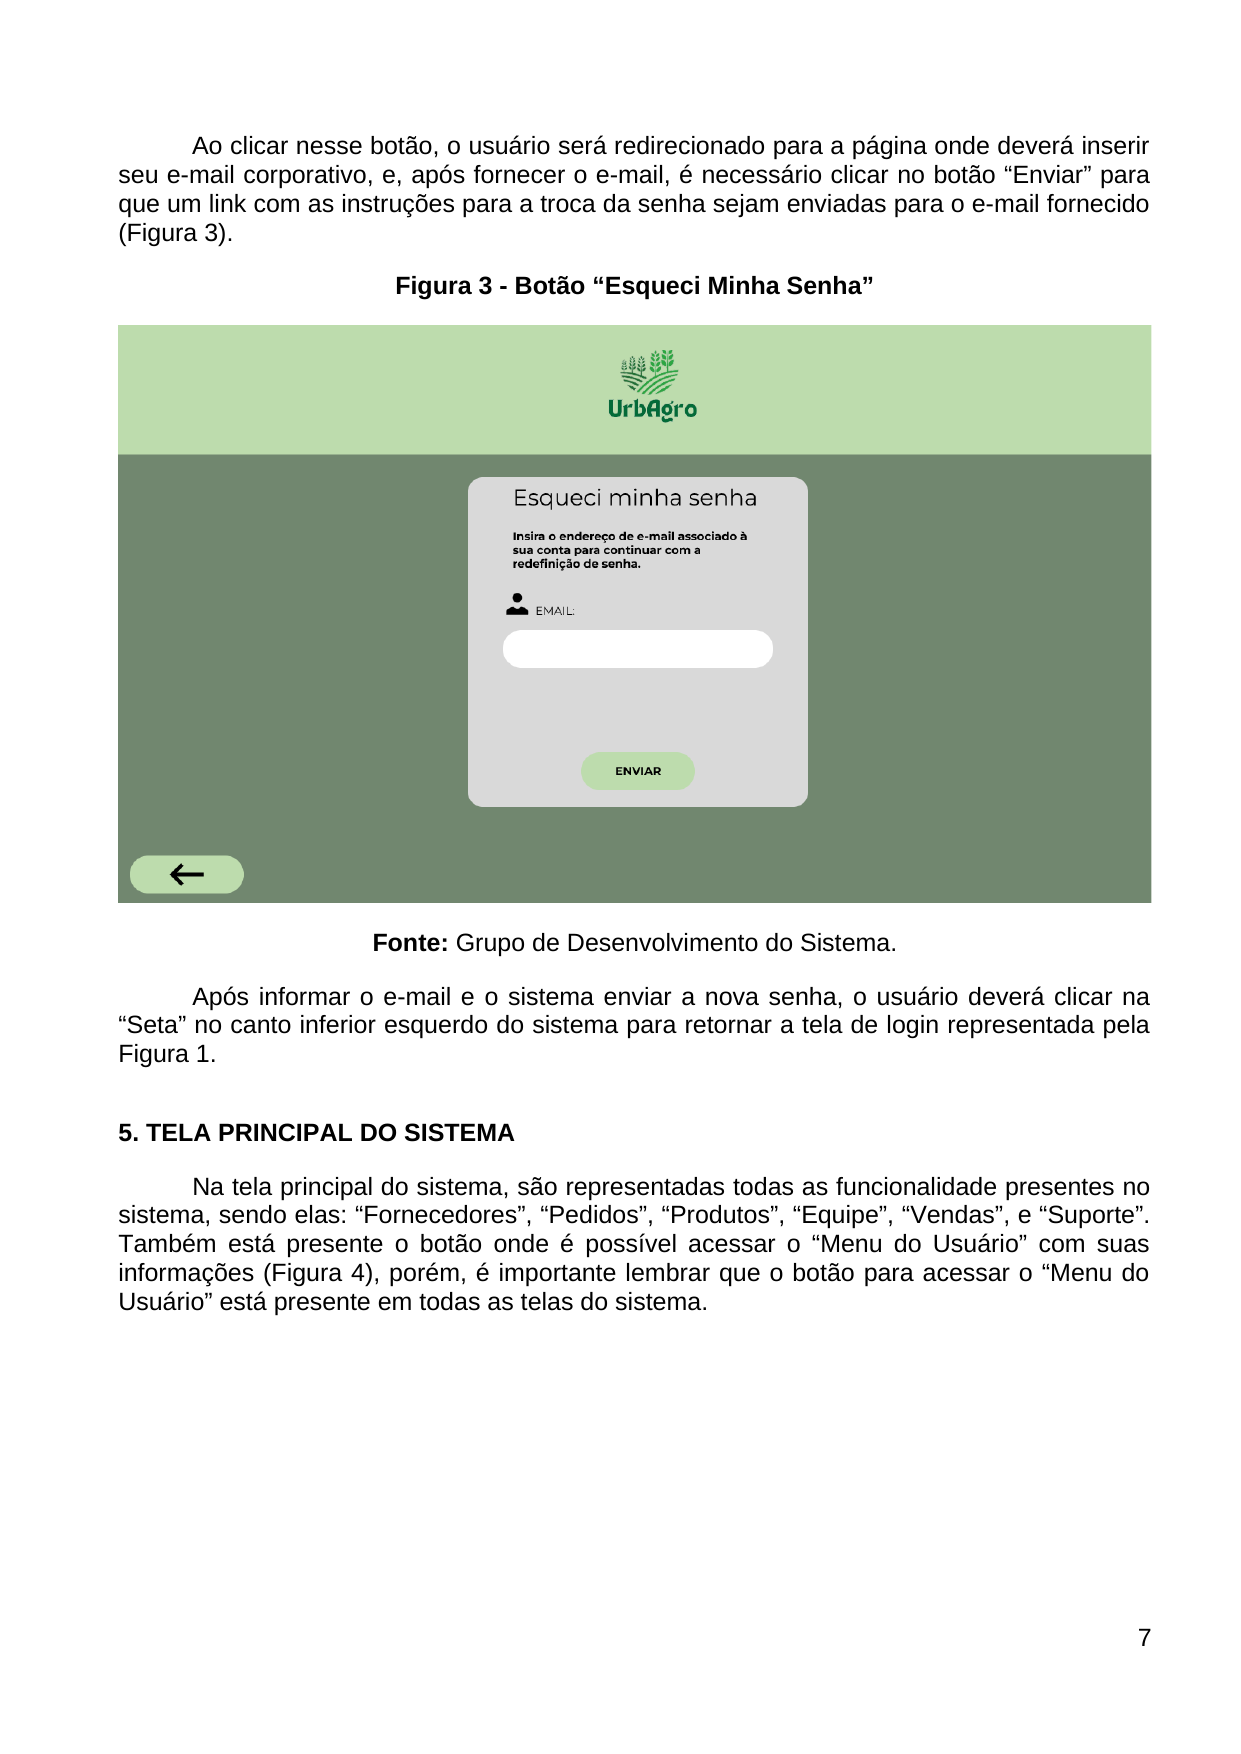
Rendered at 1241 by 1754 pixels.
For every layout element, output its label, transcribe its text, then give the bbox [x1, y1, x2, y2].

text Fonte: Grupo de Desenvolvimento do Sistema. [118, 928, 1152, 957]
text Na tela principal do sistema, são representadas todas as funcionalidade presentes no sistema, sendo elas: “Fornecedores”, “Pedidos”, “Produtos”, “Equipe”, “Vendas”, e “Suporte”. Também está presente o botão onde é possível acessar o “Menu do Usuário” com suas informações (Figura 4), porém, é importante lembrar que o botão para acessar o “Menu do Usuário” está presente em todas as telas do sistema. [118, 1172, 1152, 1315]
text Ao clicar nesse botão, o usuário será redirecionado para a página onde deverá inserir seu e-mail corporativo, e, após fornecer o e-mail, é necessário clicar no botão “Enviar” para que um link com as instruções para a troca da senha sejam enviadas para o e-mail fornecido (Figura 3). [118, 131, 1152, 246]
picture [118, 325, 1152, 903]
text Figura 3 - Botão “Esqueci Minha Senha” [118, 271, 1152, 300]
text Após informar o e-mail e o sistema enviar a nova senha, o usuário deverá clicar na “Seta” no canto inferior esquerdo do sistema para retornar a tela de login representada pela Figura 1. [118, 982, 1152, 1068]
subtitle 5. TELA PRINCIPAL DO SISTEMA [118, 1118, 1152, 1147]
